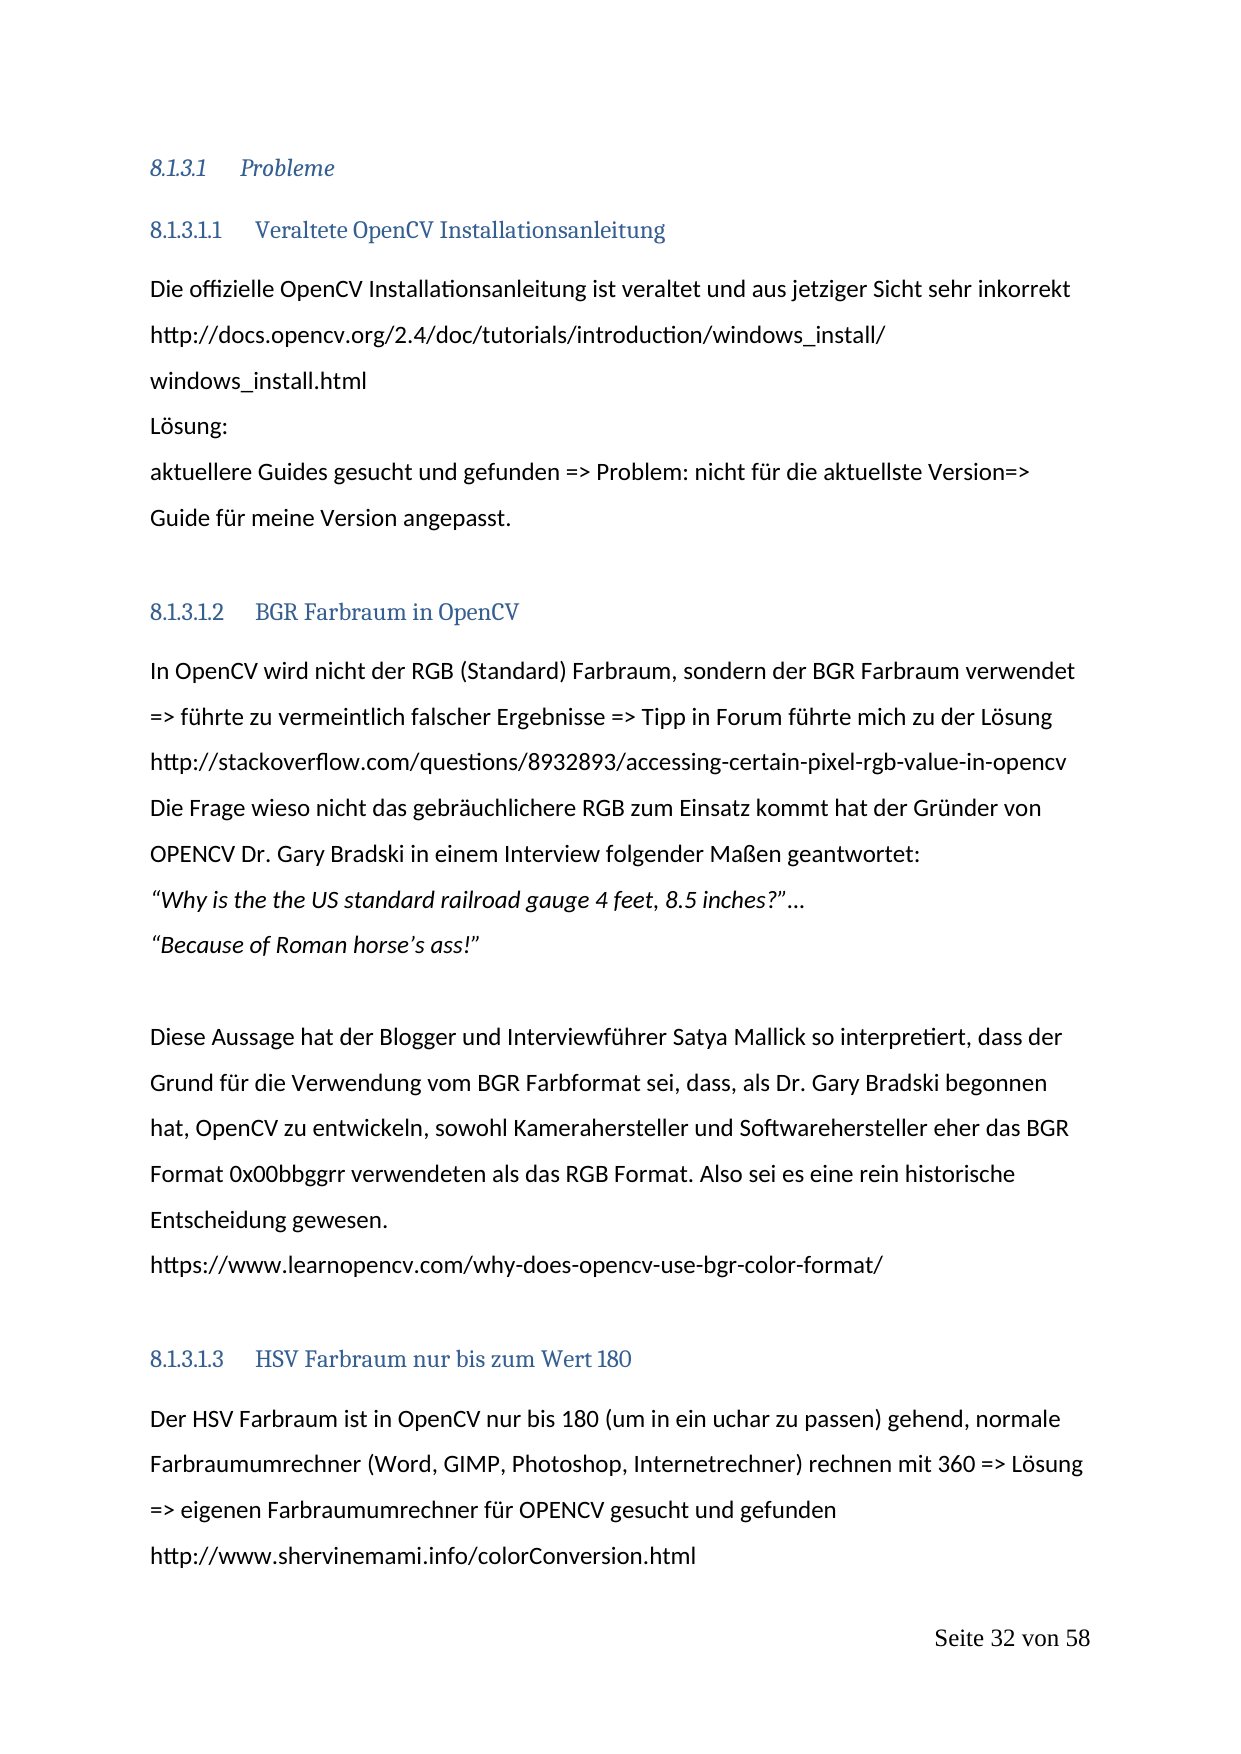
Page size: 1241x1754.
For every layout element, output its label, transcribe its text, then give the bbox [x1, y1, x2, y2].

text Der HSV Farbraum ist in OpenCV nur bis 180 (um in ein uchar zu passen) gehend, normale Farbraumumrechner (Word, GIMP, Photoshop, Internetrechner) rechnen mit 360 => Lösung => eigenen Farbraumumrechner für OPENCV gesucht und gefunden [150, 1403, 1090, 1525]
text “Because of Roman horse’s ass!” [150, 929, 1090, 960]
subtitle HSV Farbraum nur bis zum Wert 180 [150, 1345, 1090, 1374]
text aktuellere Guides gesucht und gefunden => Problem: nicht für die aktuellste Version=> Guide für meine Version angepasst. [150, 456, 1090, 532]
subtitle BGR Farbraum in OpenCV [150, 598, 1090, 626]
text Lösung: [150, 411, 1090, 441]
text https://www.learnopencv.com/why-does-opencv-use-bgr-color-format/ [150, 1249, 1090, 1280]
text http://stackoverflow.com/questions/8932893/accessing-certain-pixel-rgb-value-in-opencv Die Frage wieso nicht das gebräuchlichere RGB zum Einsatz kommt hat der Gründer von OPENCV Dr. Gary Bradski in einem Interview folgender Maßen geantwortet: [150, 747, 1090, 868]
text Die offizielle OpenCV Installationsanleitung ist veraltet und aus jetziger Sicht sehr inkorrekt http://docs.opencv.org/2.4/doc/tutorials/introduction/windows_install/windows_install.html [150, 273, 1090, 395]
text http://www.shervinemami.info/colorConversion.html [150, 1540, 1090, 1570]
text Diese Aussage hat der Blogger und Interviewführer Satya Mallick so interpretiert, dass der Grund für die Verwendung vom BGR Farbformat sei, dass, als Dr. Gary Bradski begonnen hat, OpenCV zu entwickeln, sowohl Kamerahersteller und Softwarehersteller eher das BGR Format 0x00bbggrr verwendeten als das RGB Format. Also sei es eine rein historische Entscheidung gewesen. [150, 1021, 1090, 1234]
subtitle Veraltete OpenCV Installationsanleitung [150, 216, 1090, 244]
subtitle Probleme [150, 154, 1090, 183]
text In OpenCV wird nicht der RGB (Standard) Farbraum, sondern der BGR Farbraum verwendet => führte zu vermeintlich falscher Ergebnisse => Tipp in Forum führte mich zu der Lösung [150, 655, 1090, 731]
text “Why is the the US standard railroad gauge 4 feet, 8.5 inches?”… [150, 884, 1090, 914]
